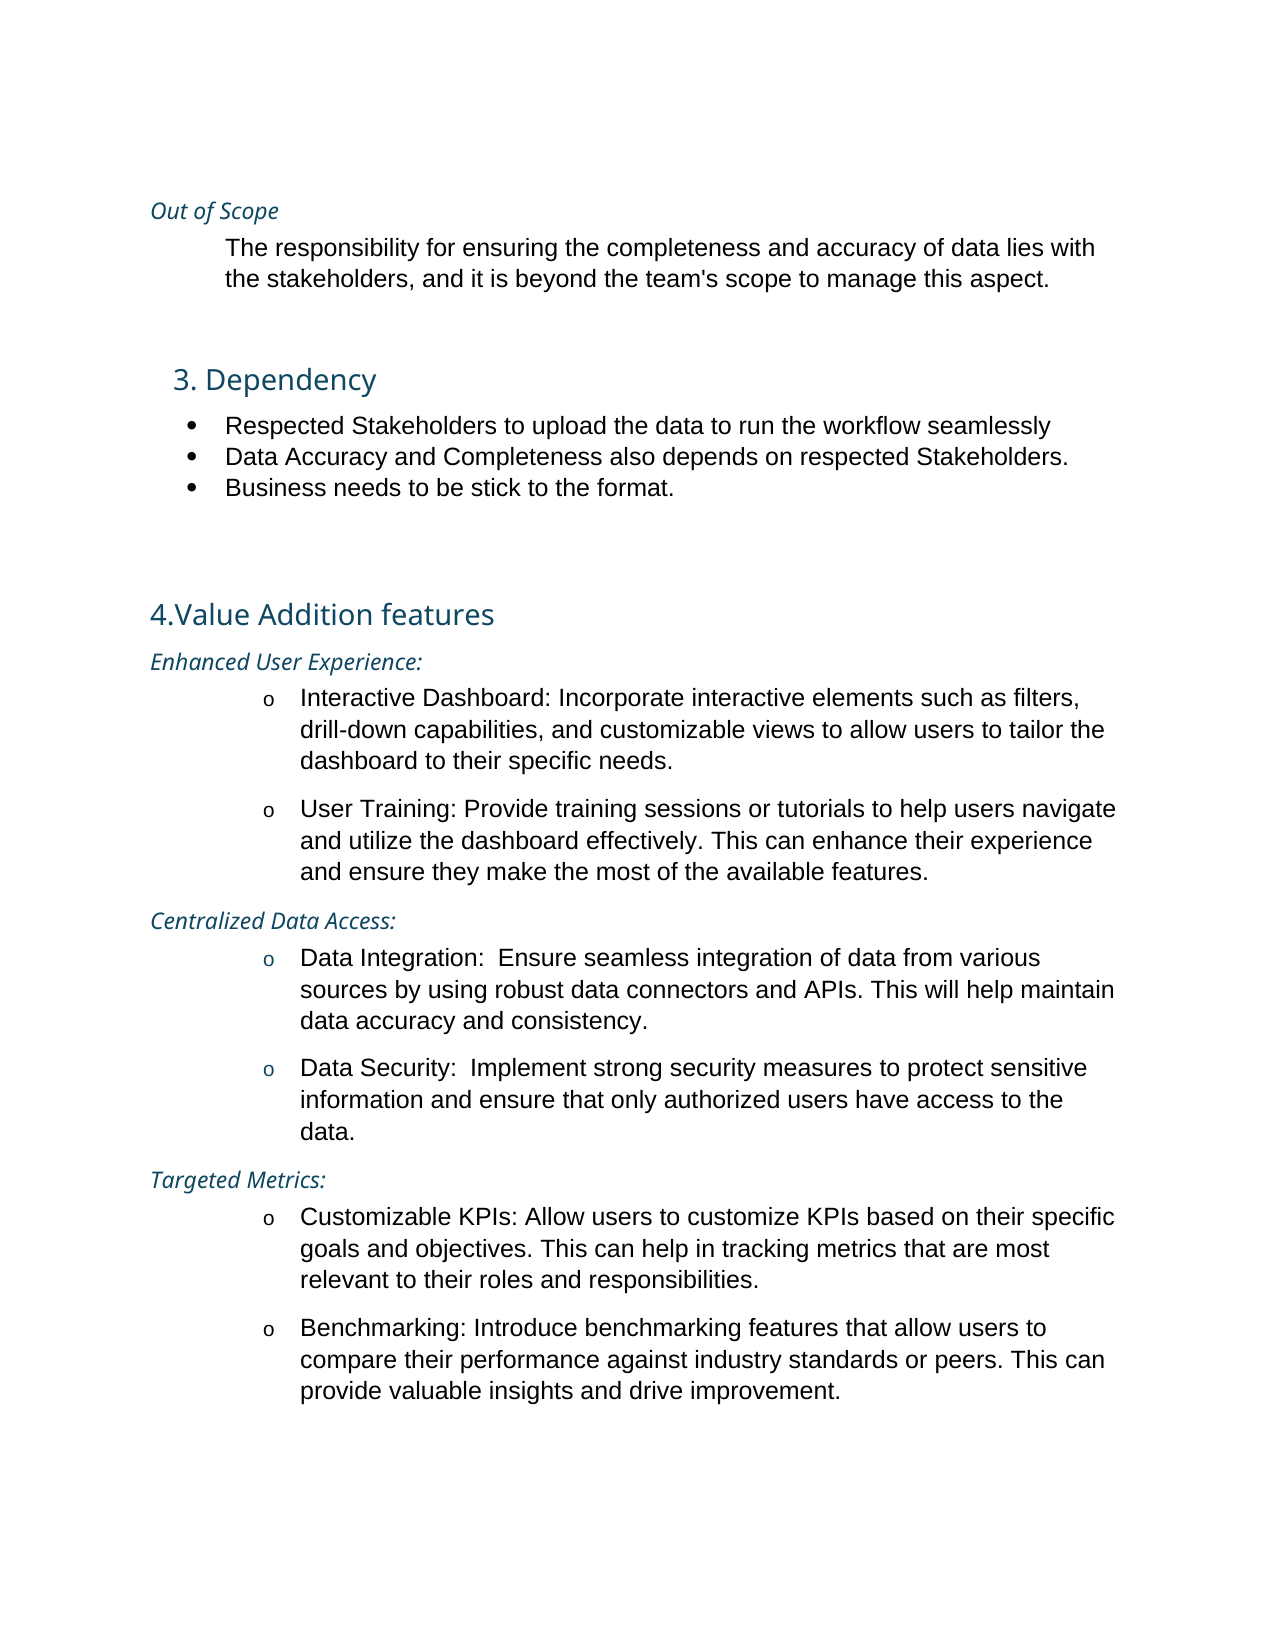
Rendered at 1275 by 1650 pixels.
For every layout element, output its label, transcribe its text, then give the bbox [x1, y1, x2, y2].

subtitle 3. Dependency [150, 359, 1125, 399]
list Data Integration: Ensure seamless integration of data from various sources by using robust data connectors and APIs. This will help maintain data accuracy and consistency. [262, 943, 1125, 1034]
subtitle Targeted Metrics: [150, 1164, 1125, 1195]
subtitle 4.Value Addition features [150, 594, 1125, 634]
subtitle Out of Scope [150, 195, 1125, 226]
subtitle Centralized Data Access: [150, 905, 1125, 936]
list Customizable KPIs: Allow users to customize KPIs based on their specific goals and objectives. This can help in tracking metrics that are most relevant to their roles and responsibilities. [262, 1202, 1125, 1294]
list User Training: Provide training sessions or tutorials to help users navigate and utilize the dashboard effectively. This can enhance their experience and ensure they make the most of the available features. [262, 794, 1125, 886]
list Benchmarking: Introduce benchmarking features that allow users to compare their performance against industry standards or peers. This can provide valuable insights and drive improvement. [262, 1313, 1125, 1404]
list Business needs to be stick to the format. [187, 473, 1125, 502]
list Data Accuracy and Completeness also depends on respected Stakeholders. [187, 442, 1125, 471]
list Data Security: Implement strong security measures to protect sensitive information and ensure that only authorized users have access to the data. [262, 1053, 1125, 1145]
list Interactive Dashboard: Incorporate interactive elements such as filters, drill-down capabilities, and customizable views to allow users to tailor the dashboard to their specific needs. [262, 683, 1125, 775]
list Respected Stakeholders to upload the data to run the workflow seamlessly [187, 411, 1125, 439]
subtitle Enhanced User Experience: [150, 645, 1125, 677]
list The responsibility for ensuring the completeness and accuracy of data lies with the stakeholders, and it is beyond the team's scope to manage this aspect. [225, 233, 1125, 293]
